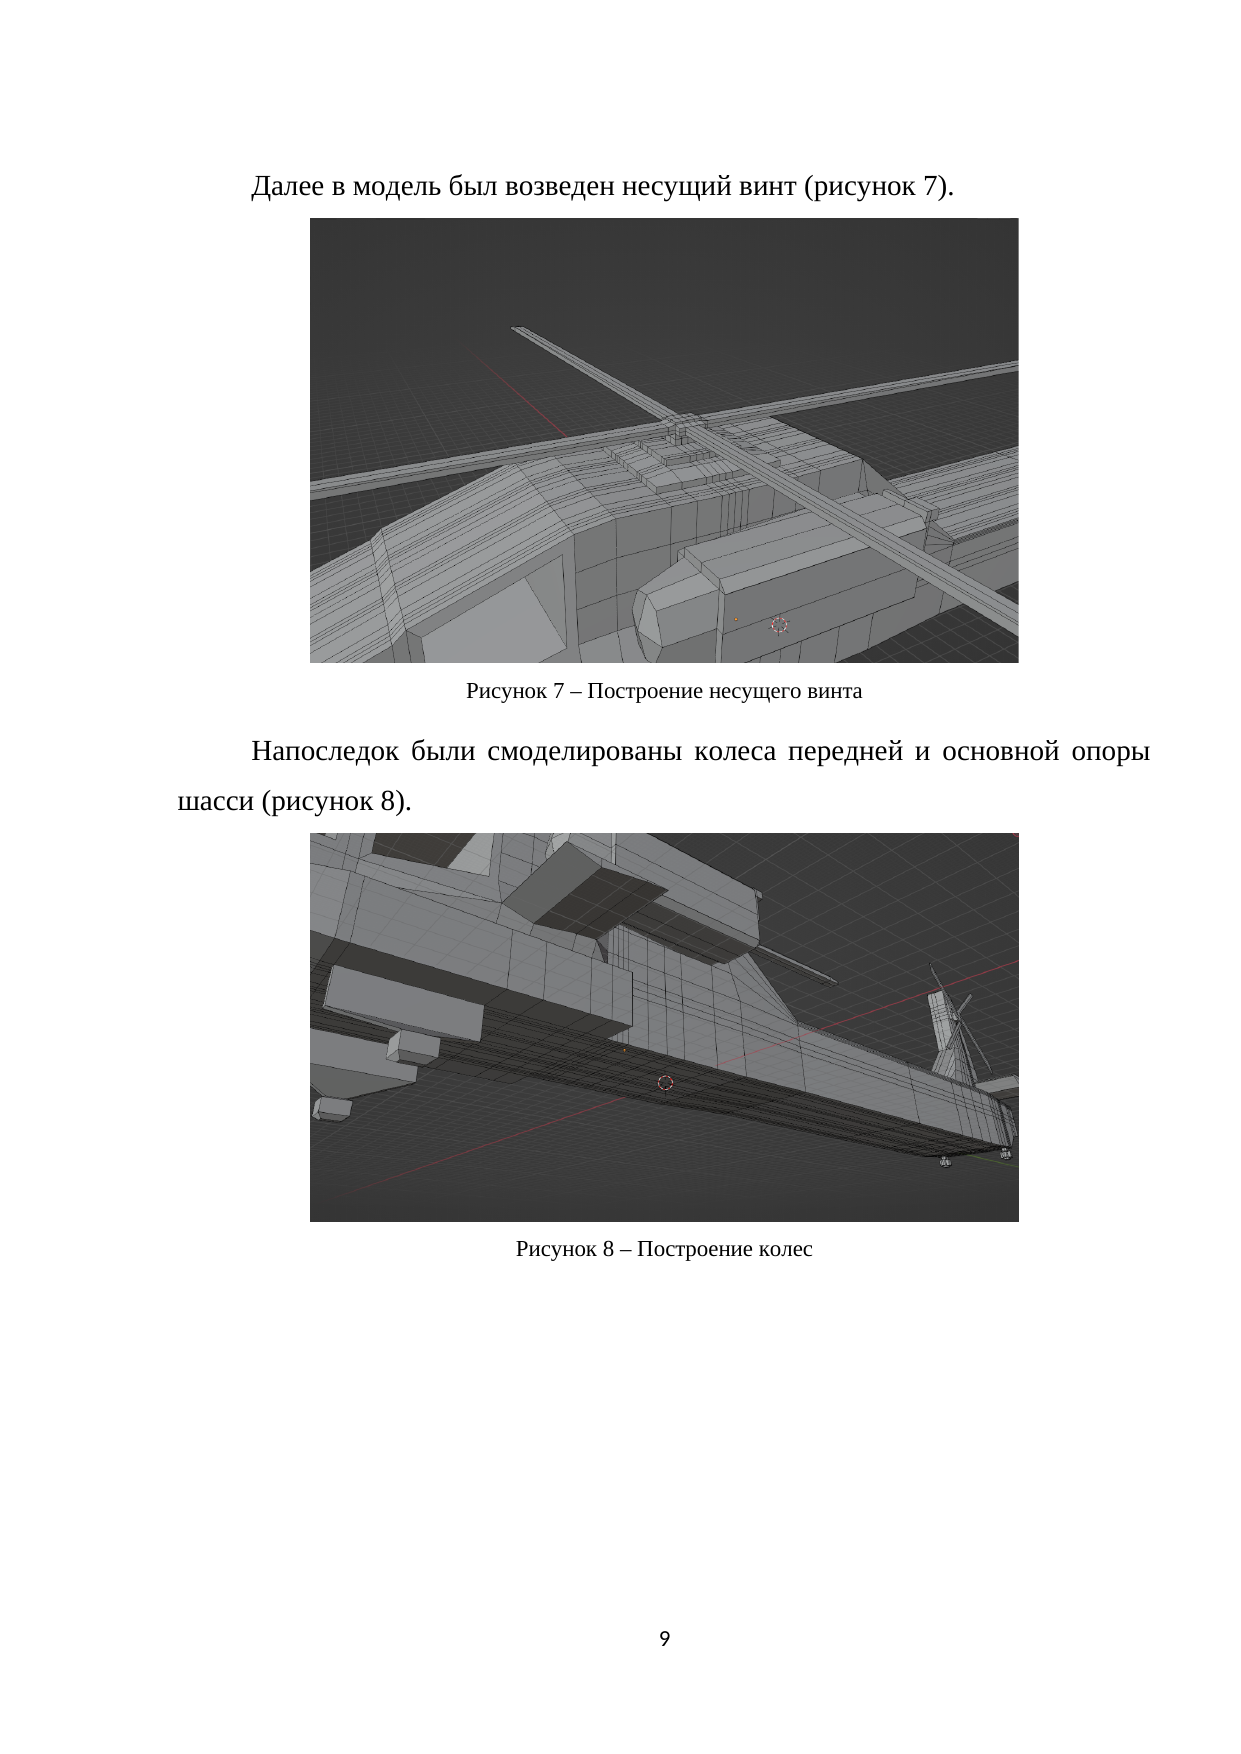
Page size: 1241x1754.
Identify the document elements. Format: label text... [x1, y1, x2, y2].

text Рисунок 7 – Построение несущего винта [177, 677, 1152, 703]
picture [310, 218, 1019, 663]
text Рисунок 8 – Построение колес [177, 1236, 1152, 1262]
text Далее в модель был возведен несущий винт (рисунок 7). [177, 168, 1152, 202]
picture [310, 833, 1019, 1222]
text Напоследок были смоделированы колеса передней и основной опоры шасси (рисунок 8). [177, 733, 1152, 817]
